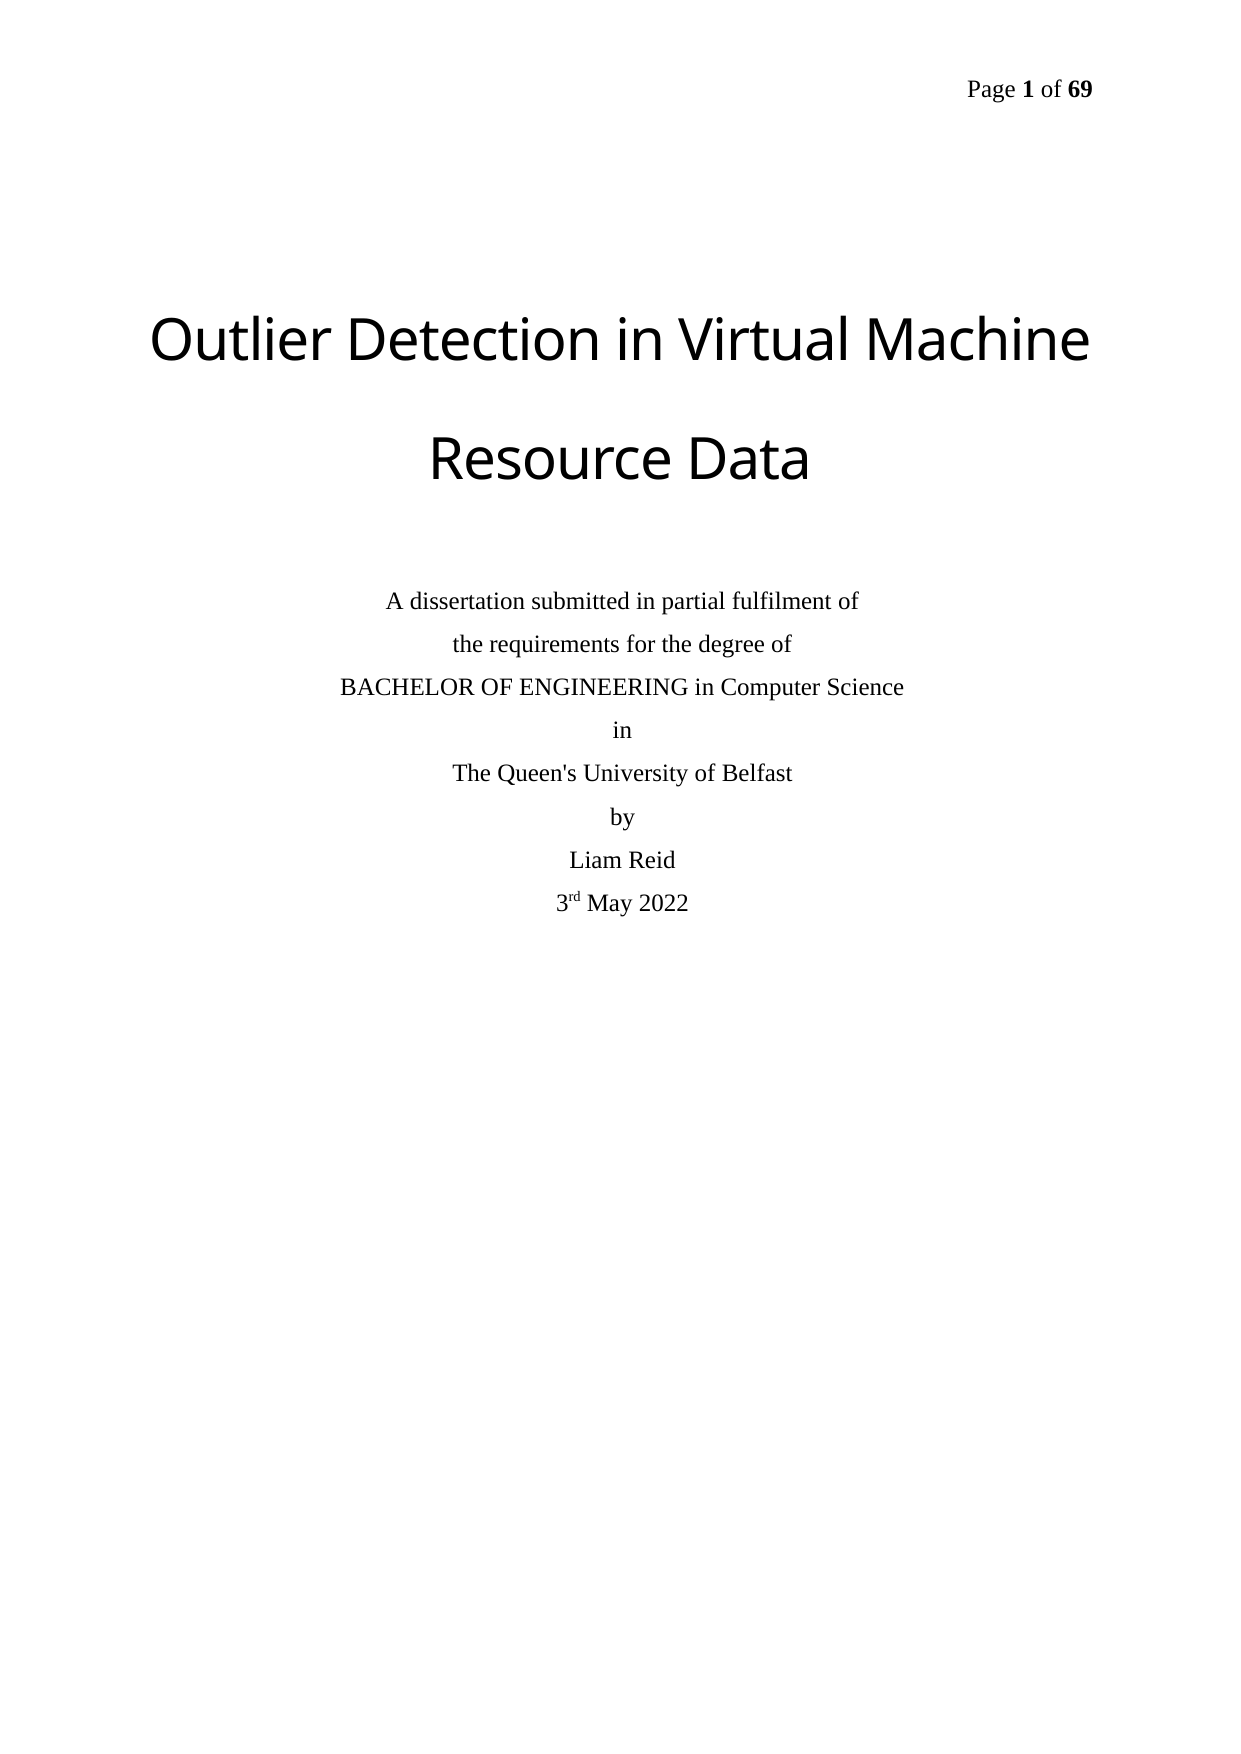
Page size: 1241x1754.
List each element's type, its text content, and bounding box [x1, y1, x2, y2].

text by [150, 802, 1094, 830]
title Outlier Detection in Virtual Machine Resource Data [148, 298, 1092, 496]
text The Queen's [150, 758, 1094, 787]
text Liam Reid [150, 845, 1094, 873]
text in [150, 715, 1094, 744]
text BACHELOR OF ENGINEERING in Computer Science [150, 672, 1094, 701]
text A dissertation submitted in partial fulfilment of [150, 586, 1094, 615]
text the requirements for the degree of [150, 629, 1094, 658]
text 3rd May 2022 [150, 888, 1094, 917]
